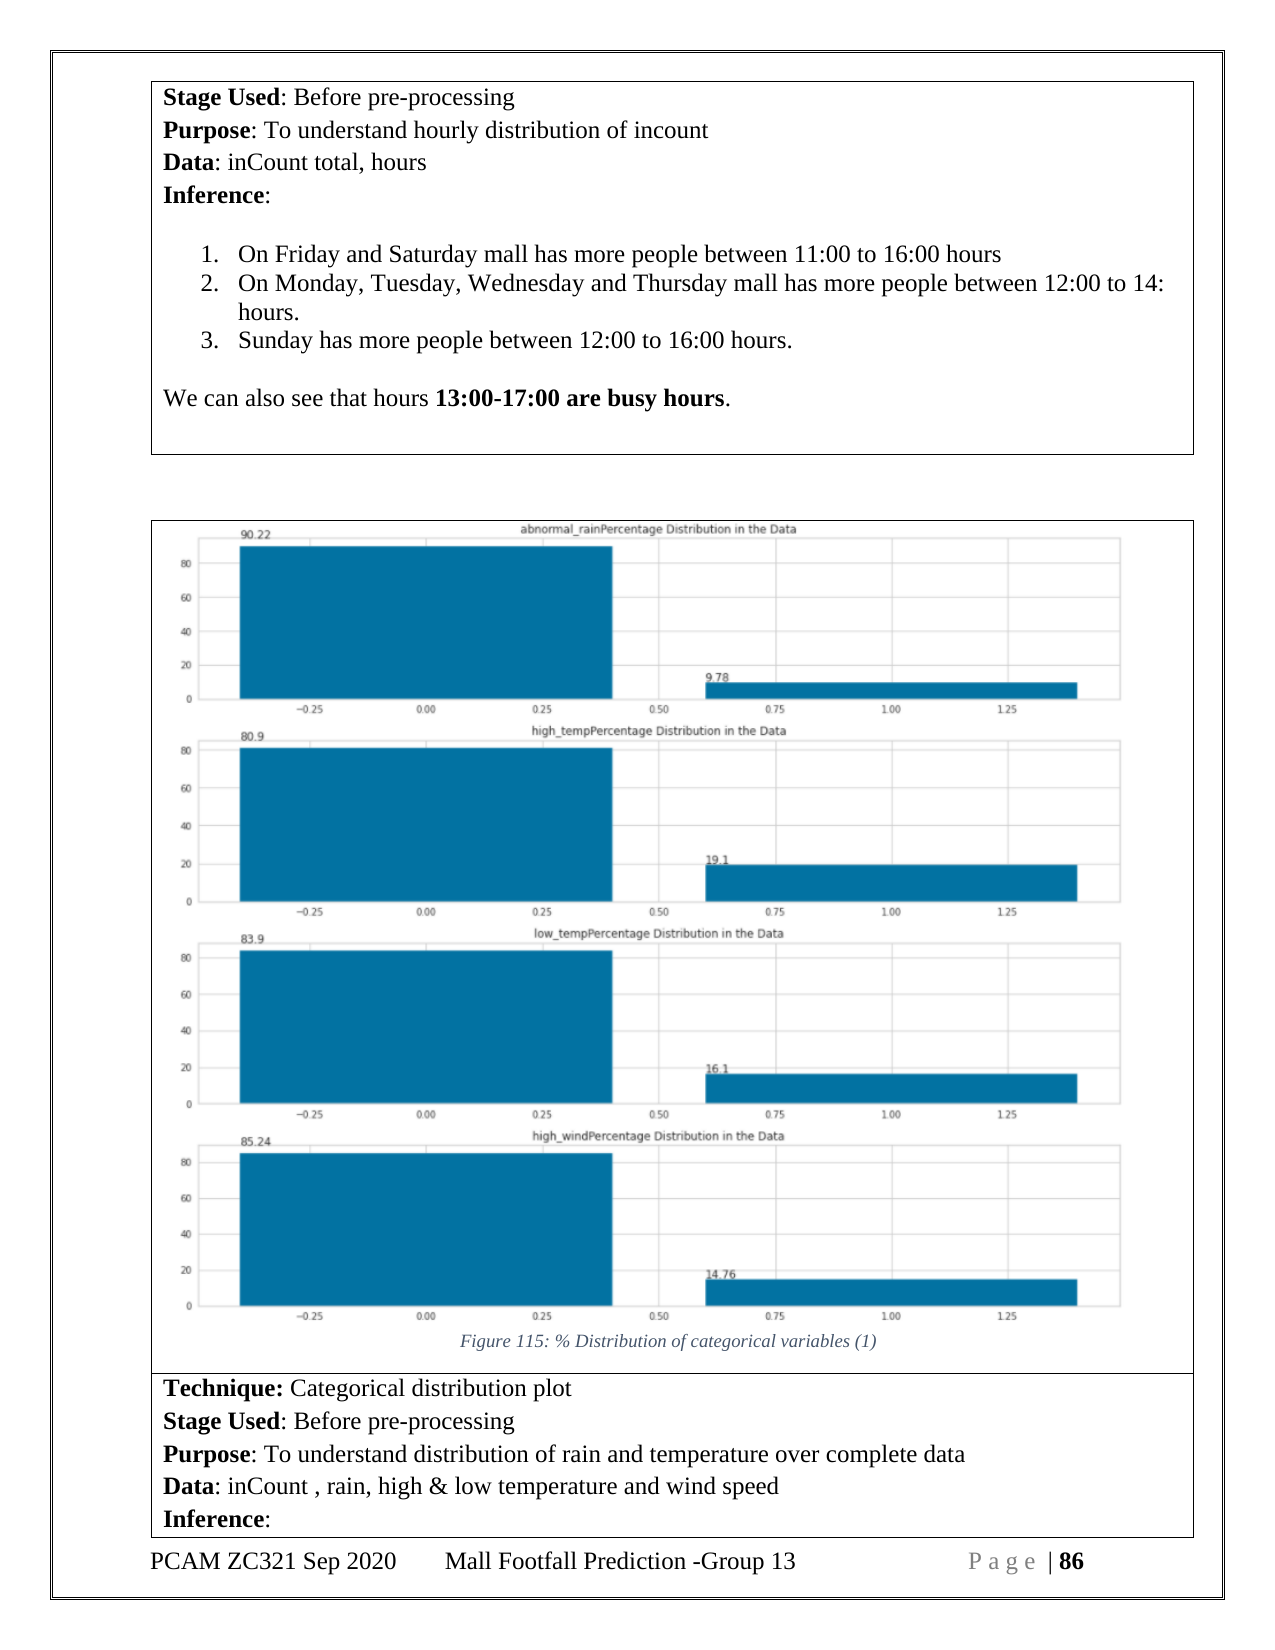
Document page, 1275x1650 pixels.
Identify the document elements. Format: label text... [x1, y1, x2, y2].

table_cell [152, 1374, 1193, 1537]
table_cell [152, 82, 1193, 454]
picture [162, 521, 1138, 1327]
